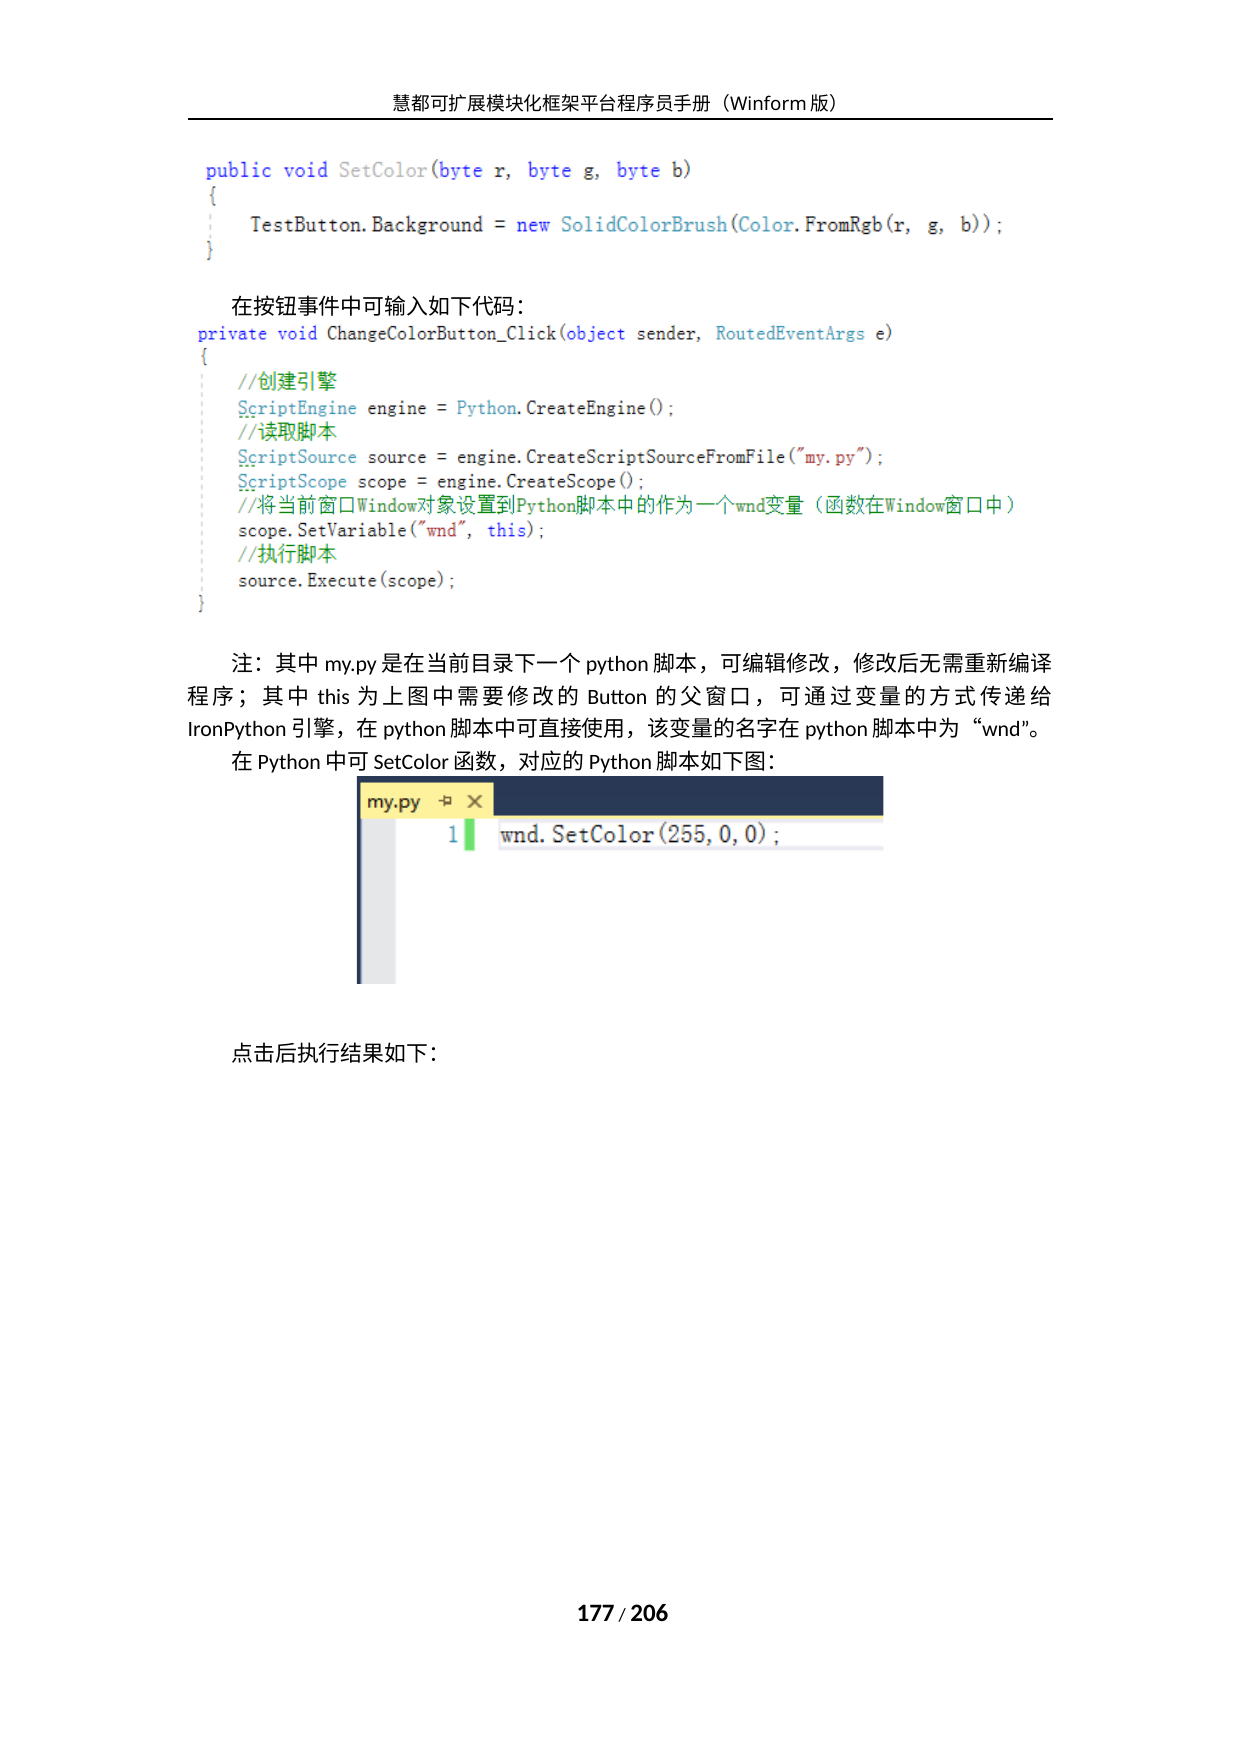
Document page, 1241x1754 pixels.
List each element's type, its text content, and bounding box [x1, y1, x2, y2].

picture [356, 776, 884, 984]
text 注：其中my.py是在当前目录下一个python脚本，可编辑修改，修改后无需重新编译程序；其中this为上图中需要修改的Button的父窗口，可通过变量的方式传递给IronPython引擎，在python脚本中可直接使用，该变量的名字在python脚本中为“wnd”。 [187, 646, 1053, 743]
text 在按钮事件中可输入如下代码： [187, 288, 1053, 321]
picture [187, 158, 1053, 282]
picture [187, 321, 1053, 622]
text 在Python中可SetColor函数，对应的Python脚本如下图： [187, 743, 1053, 776]
text 点击后执行结果如下： [187, 1036, 1053, 1068]
